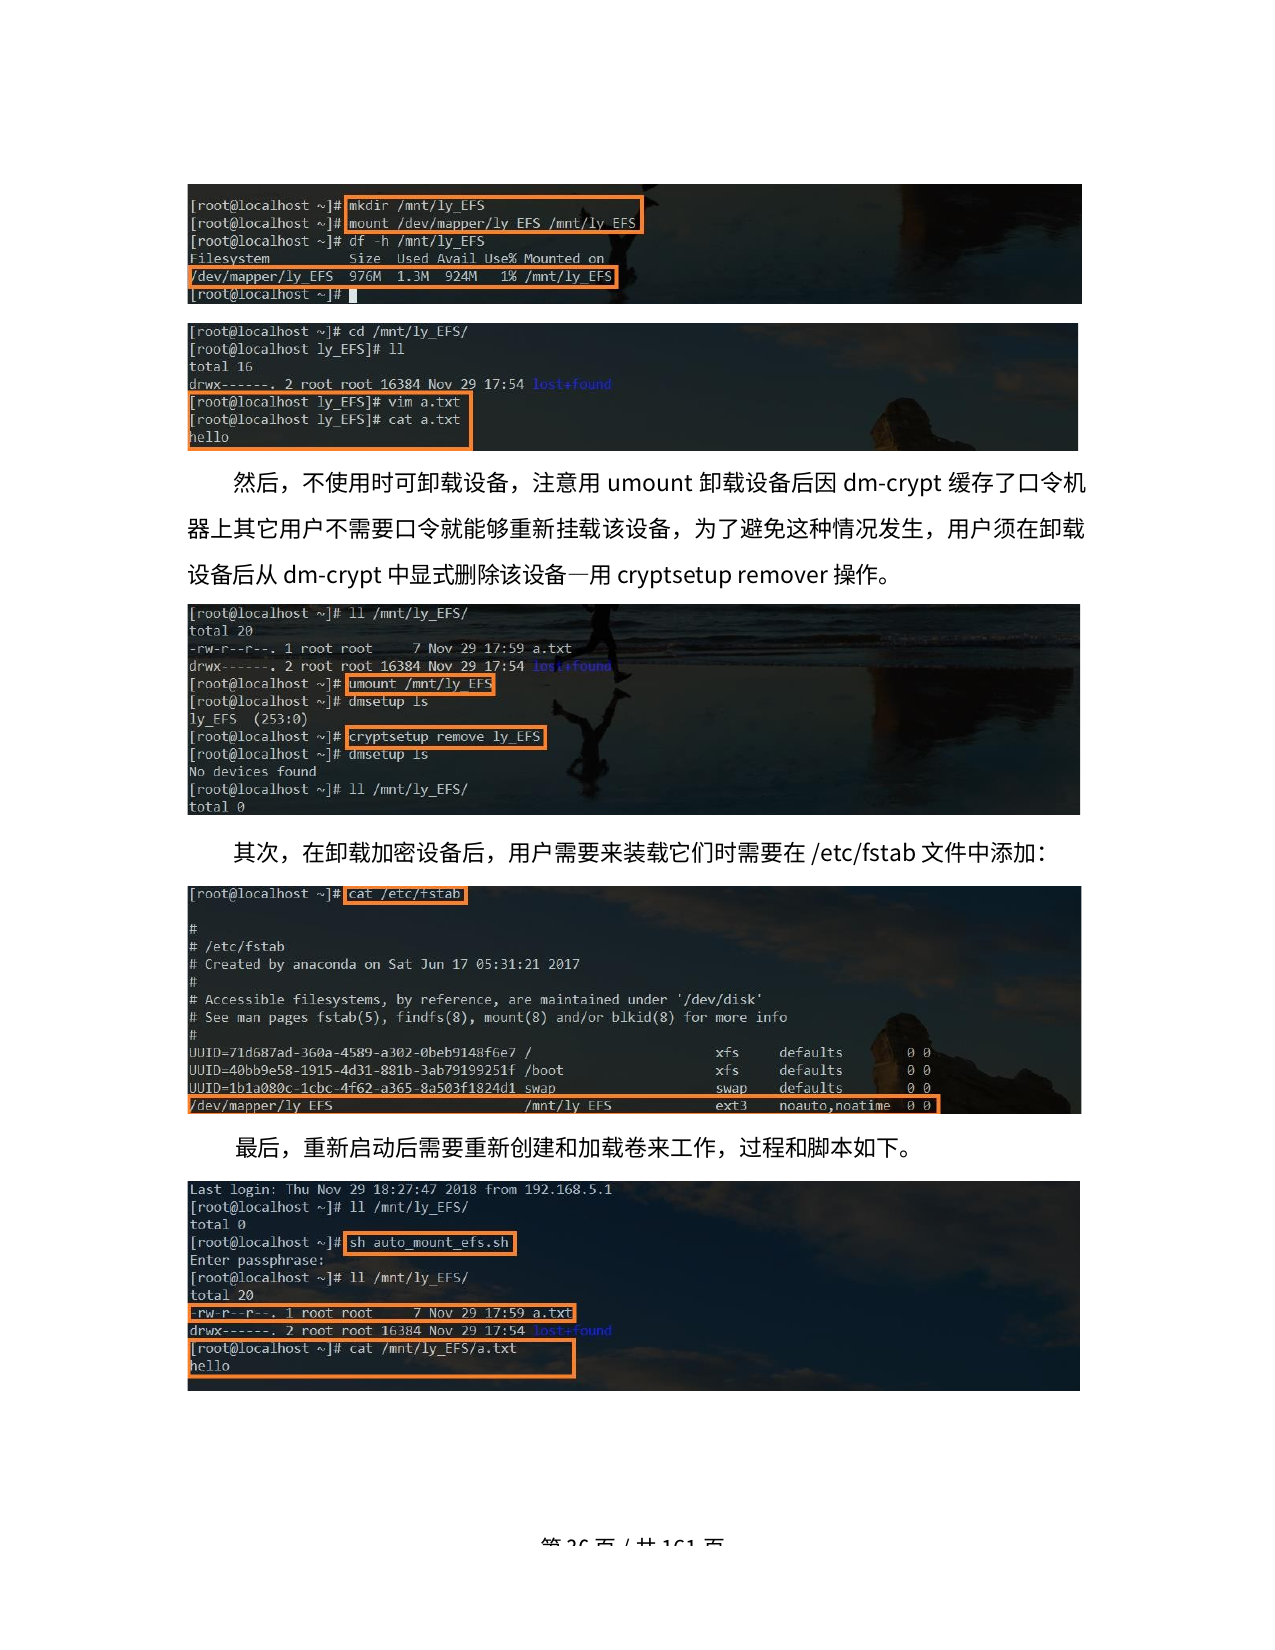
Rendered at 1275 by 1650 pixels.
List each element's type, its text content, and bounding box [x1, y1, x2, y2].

picture [187, 604, 1080, 815]
picture [187, 184, 1082, 304]
picture [187, 1181, 1080, 1391]
picture [187, 323, 1079, 451]
text 然后，不使用时可卸载设备，注意用 umount 卸载设备后因 dm-crypt 缓存了口令机器上其它用户不需要口令就能够重新挂载该设备，为了避免这种情况发生，用户须在卸载设备后从 dm-crypt 中显式删除该设备—用 cryptsetup remover 操作。 [187, 465, 1087, 590]
text 其次，在卸载加密设备后，用户需要来装载它们时需要在 /etc/fstab 文件中添加： [233, 835, 1110, 868]
picture [187, 886, 1082, 1114]
